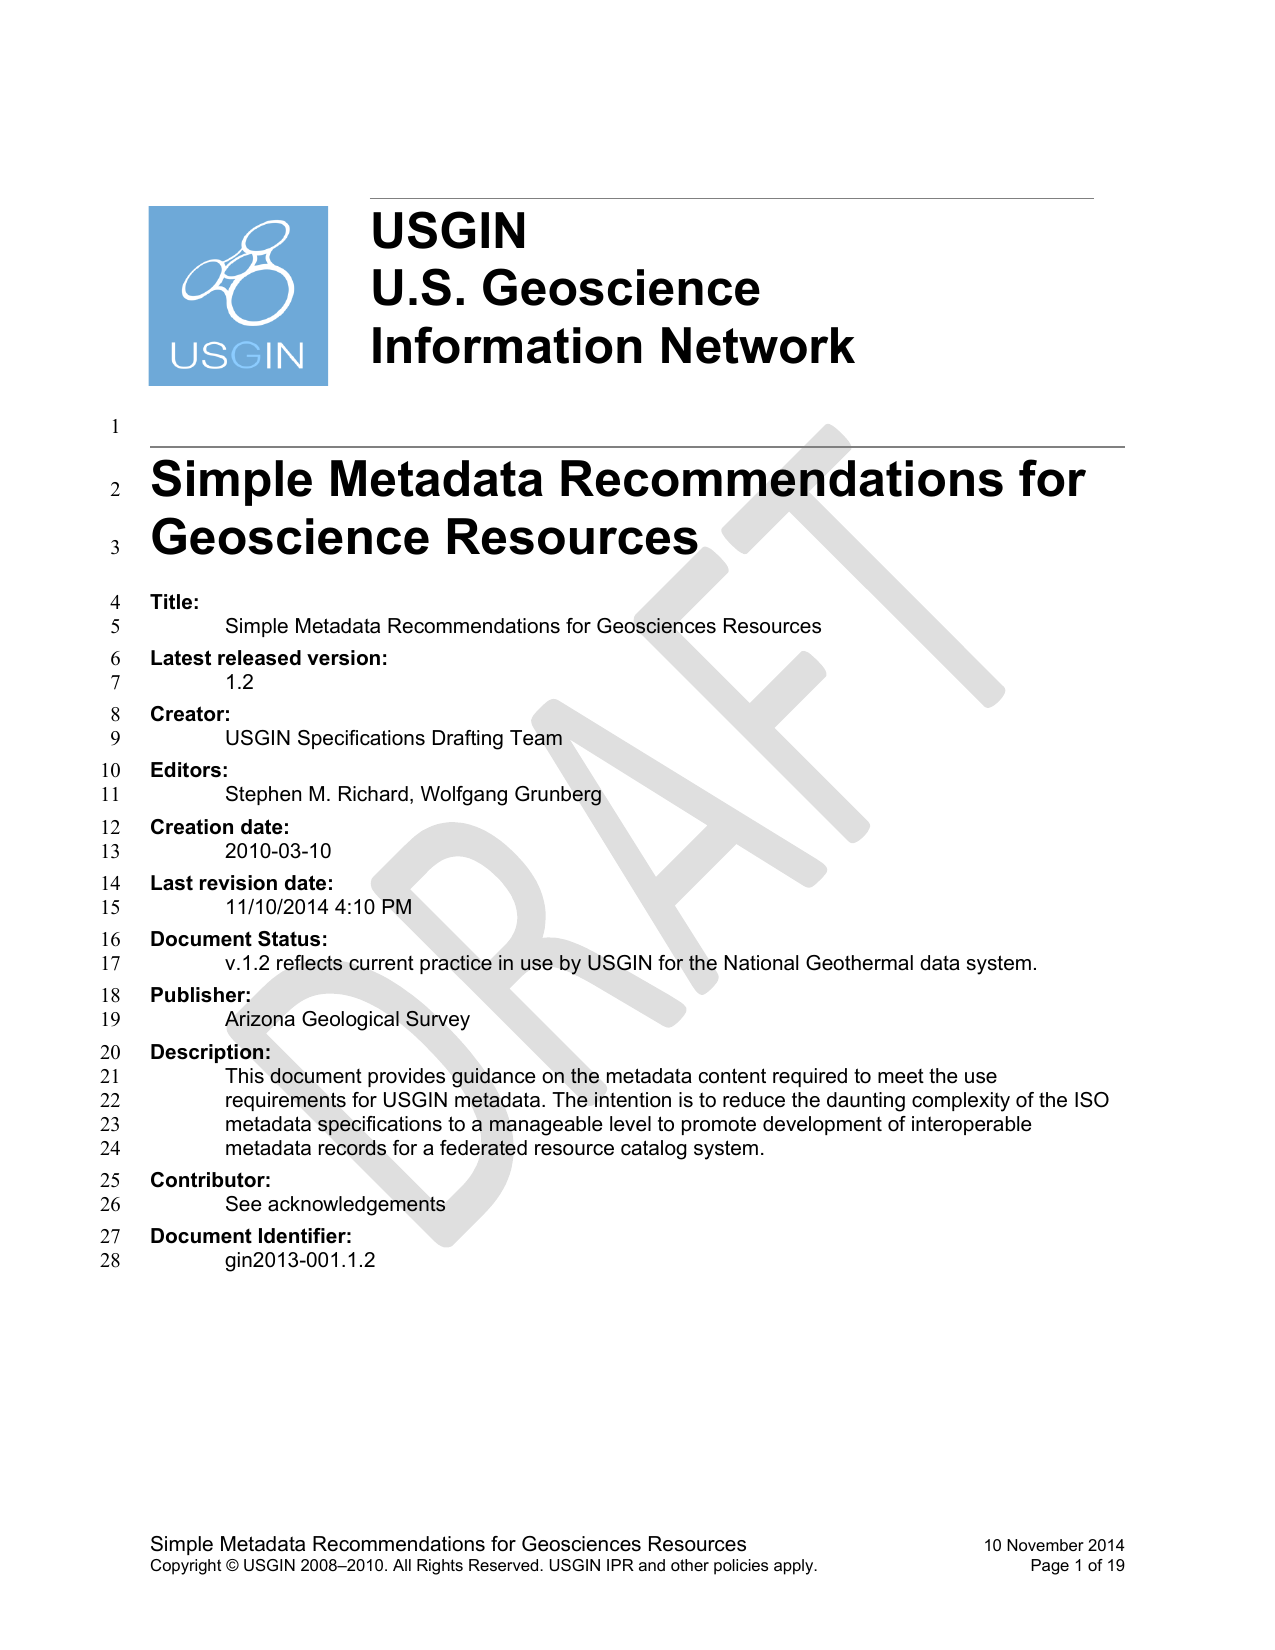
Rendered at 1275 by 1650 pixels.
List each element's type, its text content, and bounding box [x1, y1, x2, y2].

title Stephen M. Richard, Wolfgang Grunberg [225, 782, 1125, 806]
table_header USGIN U.S. Geoscience Information Network [363, 191, 1102, 406]
title Simple Metadata Recommendations for Geoscience Resources [150, 448, 1125, 564]
title Document Status: [150, 927, 1125, 951]
title Last revision date: [150, 871, 1125, 895]
title v.1.2 reflects current practice in use by USGIN for the National Geothermal data system. [225, 951, 1125, 975]
title Description: [150, 1039, 1125, 1063]
title USGIN Specifications Drafting Team [225, 726, 1125, 750]
title Arizona Geological Survey [225, 1007, 1125, 1031]
title Editors: [150, 758, 1125, 782]
picture [148, 206, 329, 386]
title Document Identifier: [150, 1224, 1125, 1248]
title Publisher: [150, 983, 1125, 1007]
title gin2013-001.1.2 [225, 1248, 1125, 1272]
title Contributor: [150, 1168, 1125, 1192]
title Simple Metadata Recommendations for Geosciences Resources [225, 613, 1125, 637]
title 2010-03-10 [225, 838, 1125, 862]
title Creation date: [150, 814, 1125, 838]
title This document provides guidance on the metadata content required to meet the use requirements for USGIN metadata. The intention is to reduce the daunting complexity of the ISO metadata specifications to a manageable level to promote development of interoperable metadata records for a federated resource catalog system. [225, 1063, 1125, 1159]
title 1.2 [225, 670, 1125, 694]
text See acknowledgements [225, 1192, 1125, 1216]
title Title: [150, 589, 1125, 613]
table_header [141, 191, 362, 406]
title 7/29/2013 3:37 PM [225, 895, 1125, 919]
title Latest released version: [150, 646, 1125, 670]
title Creator: [150, 702, 1125, 726]
